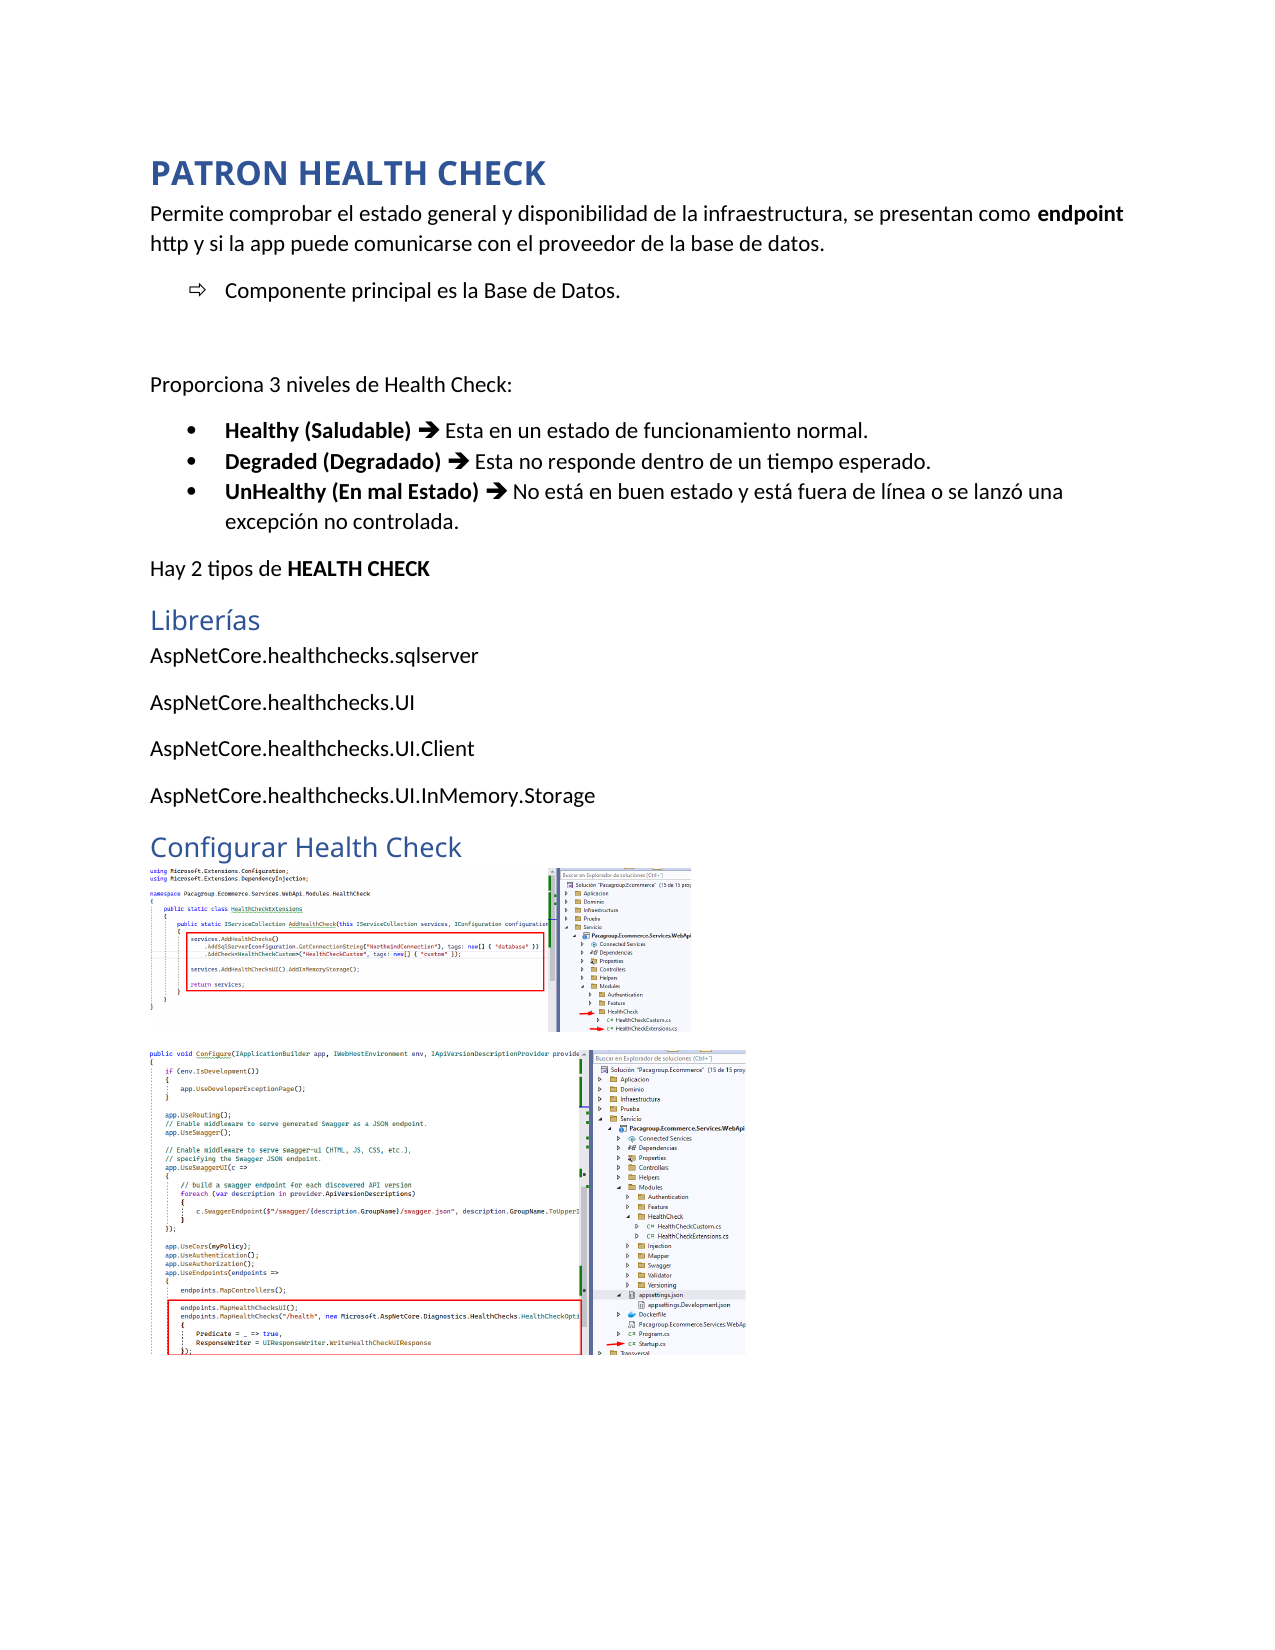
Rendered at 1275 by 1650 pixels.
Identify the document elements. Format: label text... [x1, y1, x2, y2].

subtitle Librerías [150, 601, 1125, 638]
list UnHealthy (En mal Estado) No está en buen estado y está fuera de línea o se lanzó una excepción no controlada. [187, 477, 1125, 535]
text Permite comprobar el estado general y disponibilidad de la infraestructura, se presentan como endpoint http y si la app puede comunicarse con el proveedor de la base de datos. [150, 199, 1125, 257]
text Hay 2 tipos de HEALTH CHECK [150, 554, 1125, 582]
picture [150, 868, 692, 1032]
picture [150, 1050, 746, 1355]
list Degraded (Degradado) Esta no responde dentro de un tiempo esperado. [187, 447, 1125, 475]
text AspNetCore.healthchecks.UI.Client [150, 734, 1125, 763]
subtitle Configurar Health Check [150, 828, 1125, 865]
text AspNetCore.healthchecks.UI.InMemory.Storage [150, 781, 1125, 809]
list Healthy (Saludable) Esta en un estado de funcionamiento normal. [187, 417, 1125, 445]
text Proporciona 3 niveles de Health Check: [150, 370, 1125, 398]
text AspNetCore.healthchecks.sqlserver [150, 641, 1125, 669]
list Componente principal es la Base de Datos. [187, 276, 1125, 304]
subtitle PATRON HEALTH CHECK [150, 150, 1125, 195]
text AspNetCore.healthchecks.UI [150, 688, 1125, 716]
